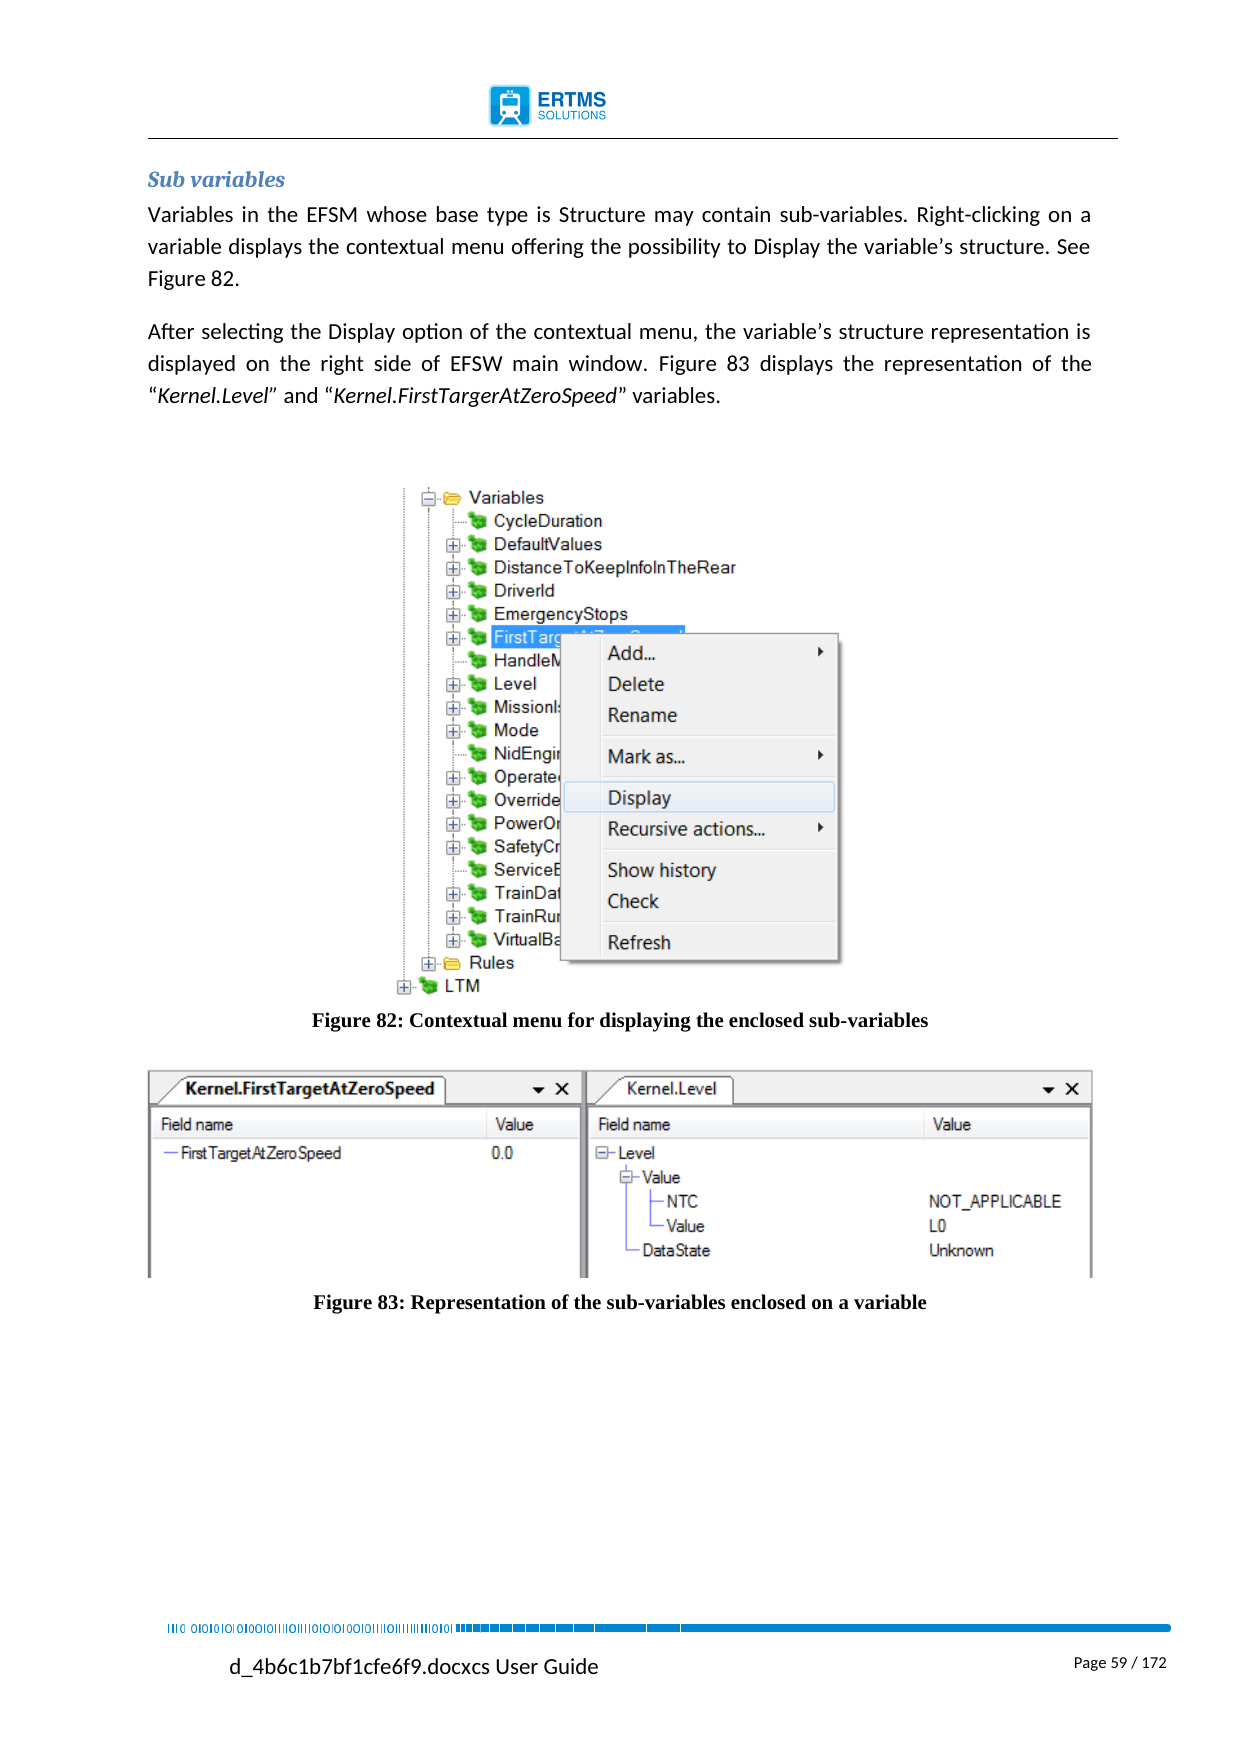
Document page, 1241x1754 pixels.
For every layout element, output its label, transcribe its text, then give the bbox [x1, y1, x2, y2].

text After selecting the Display option of the contextual menu, the variable’s structure representation is displayed on the right side of EFSW main window. Figure 83 displays the representation of the “Kernel.Level” and “Kernel.FirstTargerAtZeroSpeed” variables. [148, 317, 1093, 409]
picture [167, 1624, 1171, 1633]
subtitle Sub variables [148, 167, 1093, 193]
text Figure 83: Representation of the sub-variables enclosed on a variable [148, 1290, 1093, 1314]
picture [147, 1069, 1093, 1278]
text Variables in the EFSM whose base type is Structure may contain sub-variables. Right-clicking on a variable displays the contextual menu offering the possibility to Display the variable’s structure. See Figure 82. [148, 200, 1093, 292]
picture [477, 73, 617, 138]
picture [392, 487, 848, 996]
text Figure 82: Contextual menu for displaying the enclosed sub-variables [148, 1008, 1093, 1032]
